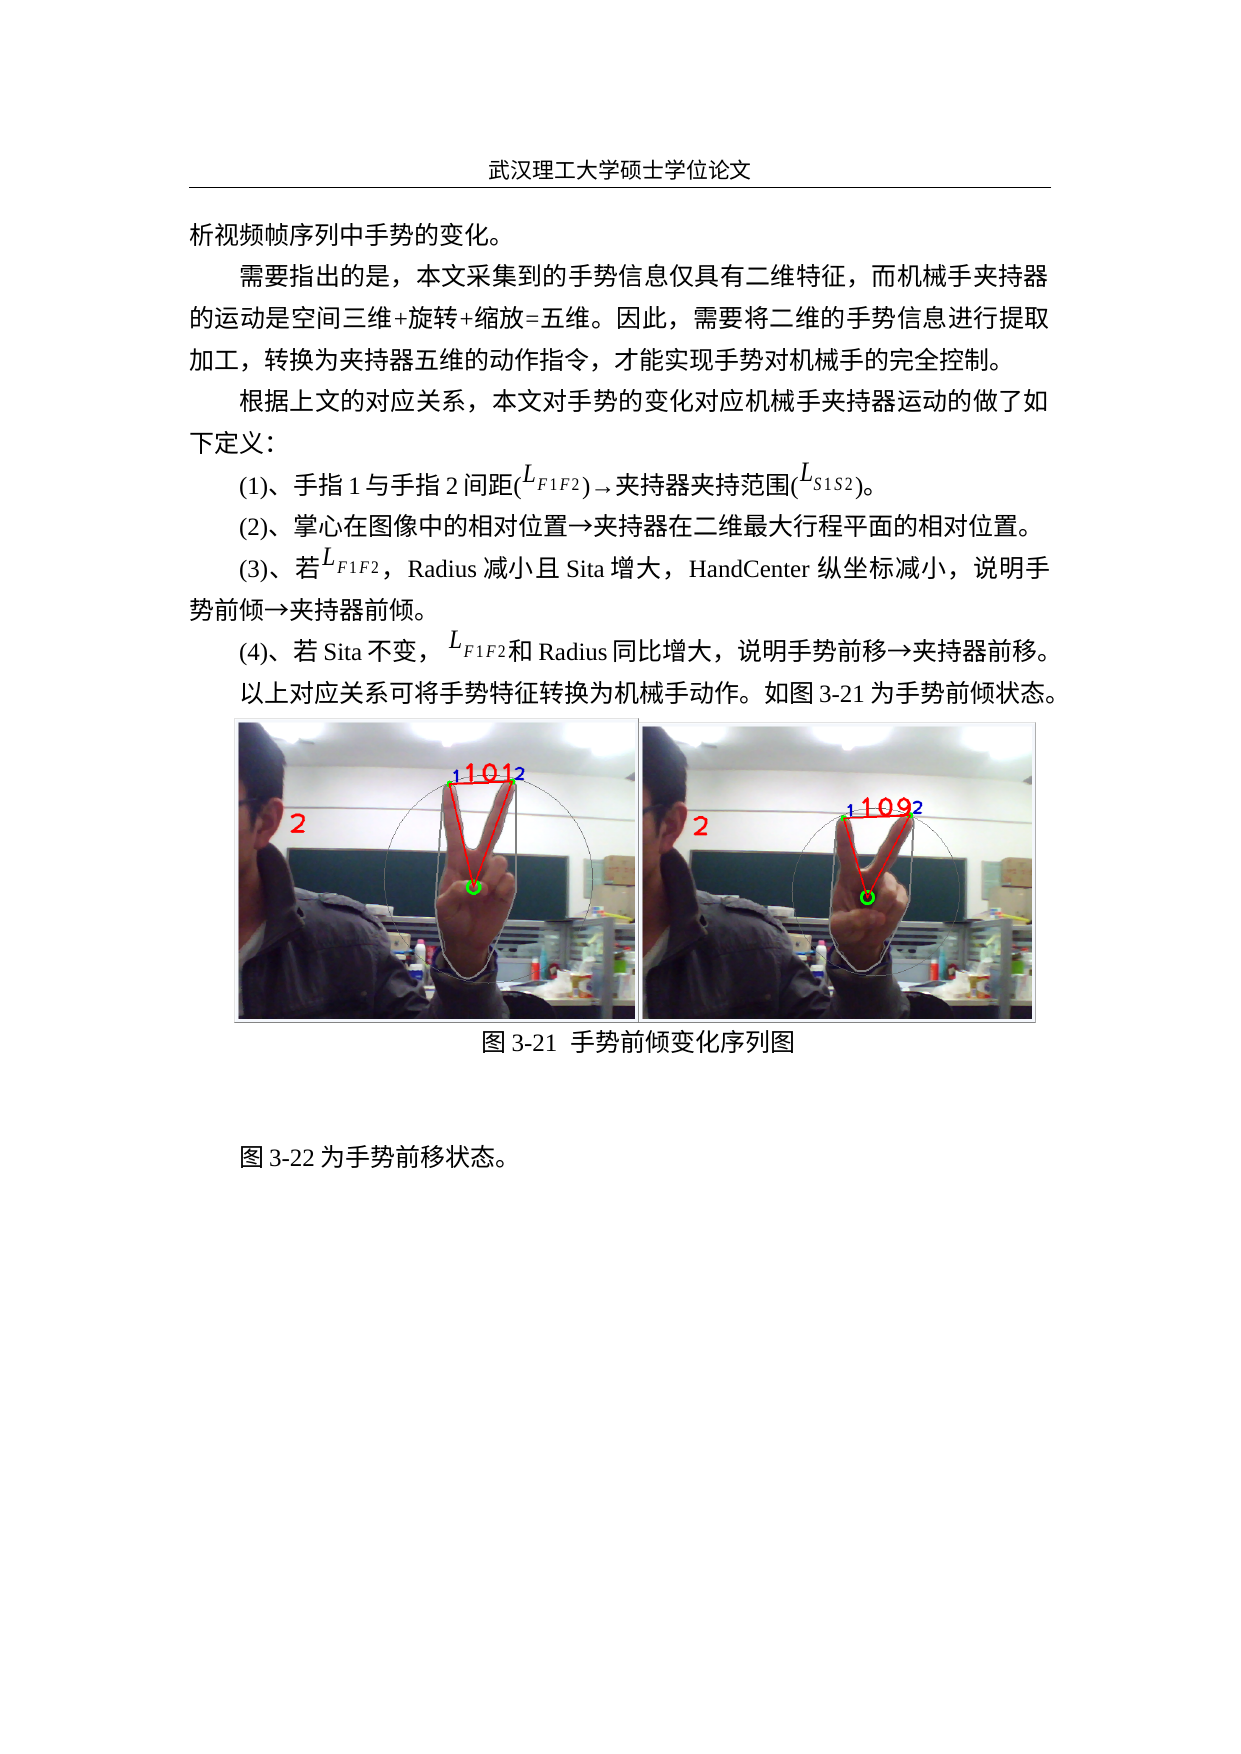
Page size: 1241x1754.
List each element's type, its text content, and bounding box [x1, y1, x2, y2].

text 图3-22为手势前移状态。 [189, 1133, 1051, 1175]
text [189, 211, 1051, 252]
text (2)、掌心在图像中的相对位置→夹持器在二维最大行程平面的相对位置。 [189, 502, 1051, 544]
text 以上对应关系可将手势特征转换为机械手动作。如图3-21为手势前倾状态。 [189, 669, 1051, 711]
text (3)、若，Radius减小且Sita增大，HandCenter 纵坐标减小，说明手势前倾→夹持器前倾。 [189, 544, 1051, 627]
text (1)、手指1与手指2间距()→夹持器夹持范围()。 [189, 461, 1051, 502]
picture [234, 718, 1036, 1023]
text 需要指出的是，本文采集到的手势信息仅具有二维特征，而机械手夹持器的运动是空间三维+旋转+缩放=五维。因此，需要将二维的手势信息进行提取加工，转换为夹持器五维的动作指令，才能实现手势对机械手的完全控制。 [189, 252, 1051, 377]
text (4)、若Sita不变， 和Radius同比增大，说明手势前移→夹持器前移。 [189, 627, 1051, 669]
text 根据上文的对应关系，本文对手势的变化对应机械手夹持器运动的做了如下定义： [189, 377, 1051, 461]
